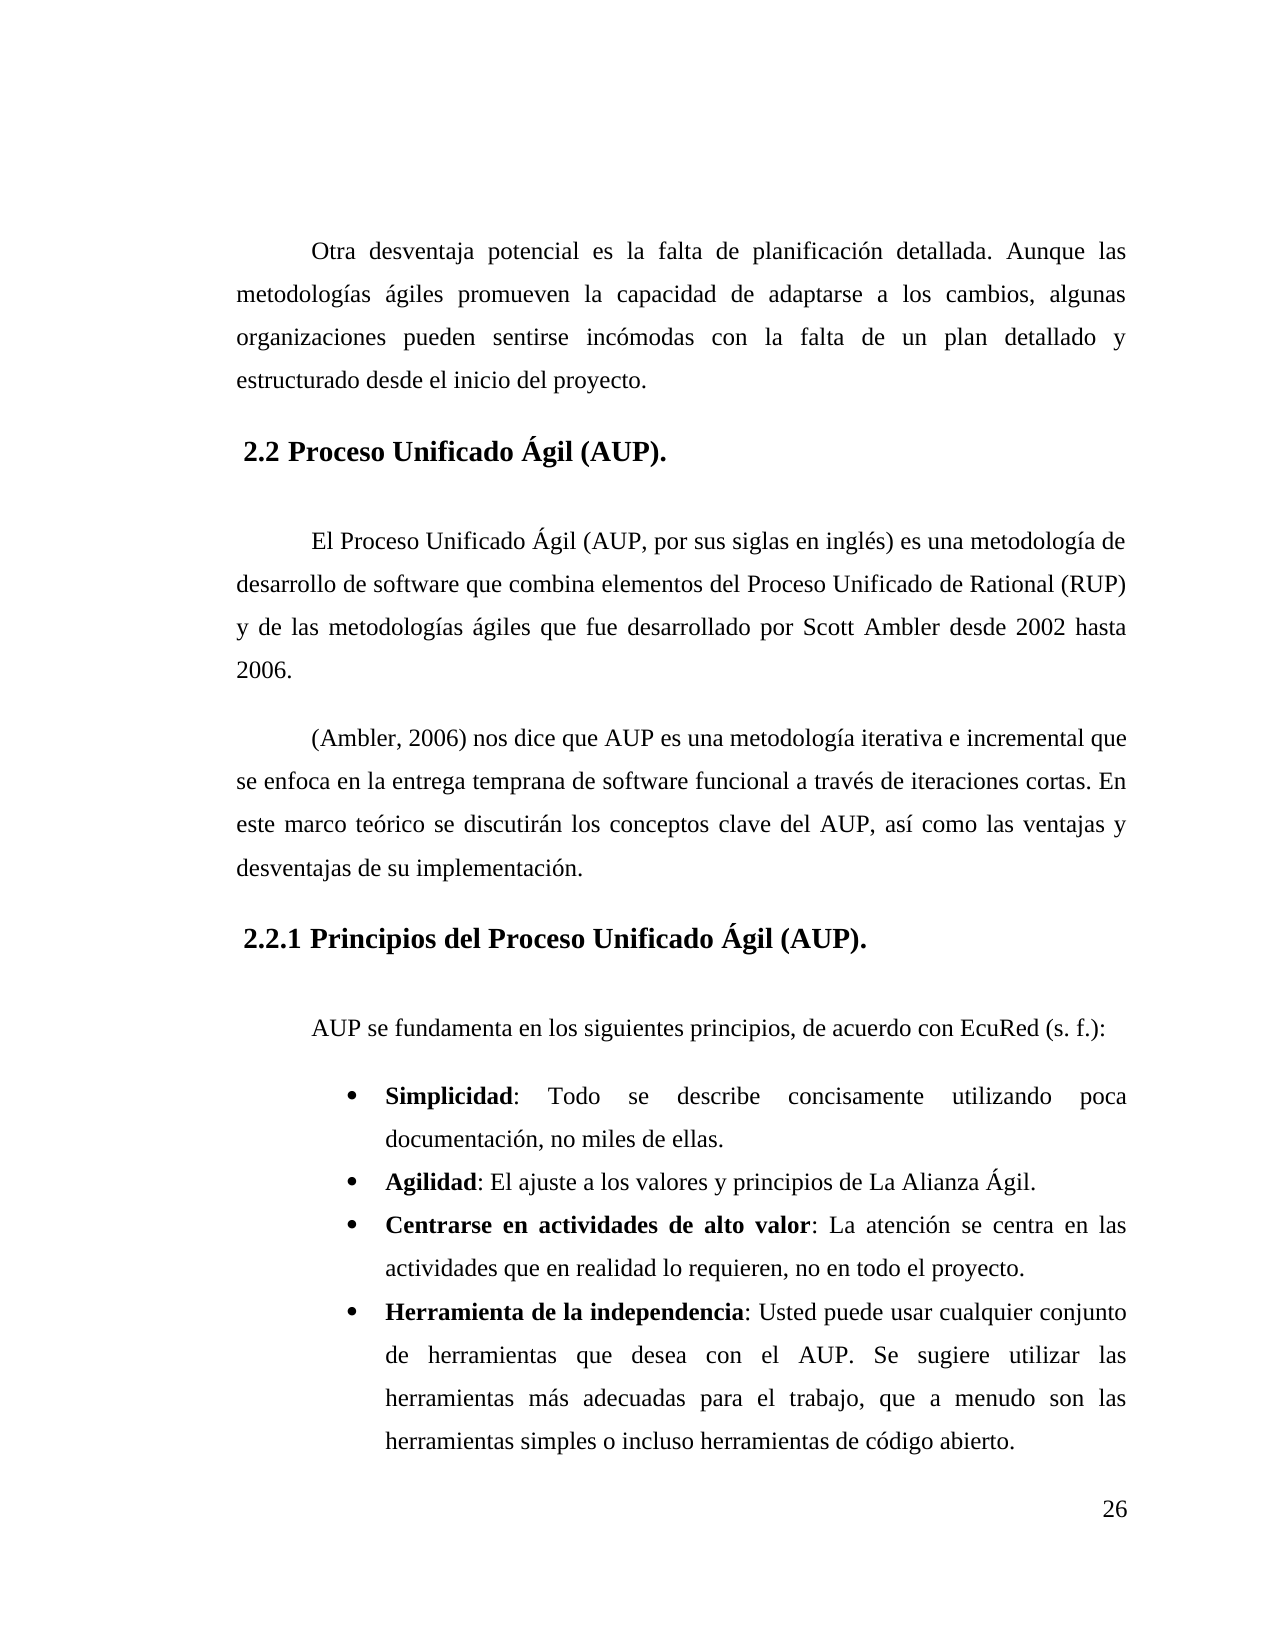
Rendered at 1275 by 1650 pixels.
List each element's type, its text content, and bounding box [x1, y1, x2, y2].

text AUP se fundamenta en los siguientes principios, de acuerdo con EcuRed (s. f.): [236, 1013, 1127, 1042]
text Otra desventaja potencial es la falta de planificación detallada. Aunque las metodologías ágiles promueven la capacidad de adaptarse a los cambios, algunas organizaciones pueden sentirse incómodas con la falta de un plan detallado y estructurado desde el inicio del proyecto. [236, 236, 1127, 394]
text (Ambler, 2006) nos dice que AUP es una metodología iterativa e incremental que se enfoca en la entrega temprana de software funcional a través de iteraciones cortas. En este marco teórico se discutirán los conceptos clave del AUP, así como las ventajas y desventajas de su implementación. [236, 723, 1127, 881]
list Centrarse en actividades de alto valor: La atención se centra en las actividades que en realidad lo requieren, no en todo el proyecto. [348, 1210, 1127, 1282]
subtitle Proceso Unificado Ágil (AUP). [243, 434, 1127, 467]
list Agilidad: El ajuste a los valores y principios de La Alianza Ágil. [348, 1167, 1127, 1196]
text El Proceso Unificado Ágil (AUP, por sus siglas en inglés) es una metodología de desarrollo de software que combina elementos del Proceso Unificado de Rational (RUP) y de las metodologías ágiles que fue desarrollado por Scott Ambler desde 2002 hasta 2006. [236, 526, 1127, 684]
subtitle Principios del Proceso Unificado Ágil (AUP). [243, 921, 1127, 954]
list Herramienta de la independencia: Usted puede usar cualquier conjunto de herramientas que desea con el AUP. Se sugiere utilizar las herramientas más adecuadas para el trabajo, que a menudo son las herramientas simples o incluso herramientas de código abierto. [348, 1297, 1127, 1455]
list Simplicidad: Todo se describe concisamente utilizando poca documentación, no miles de ellas. [348, 1081, 1127, 1153]
